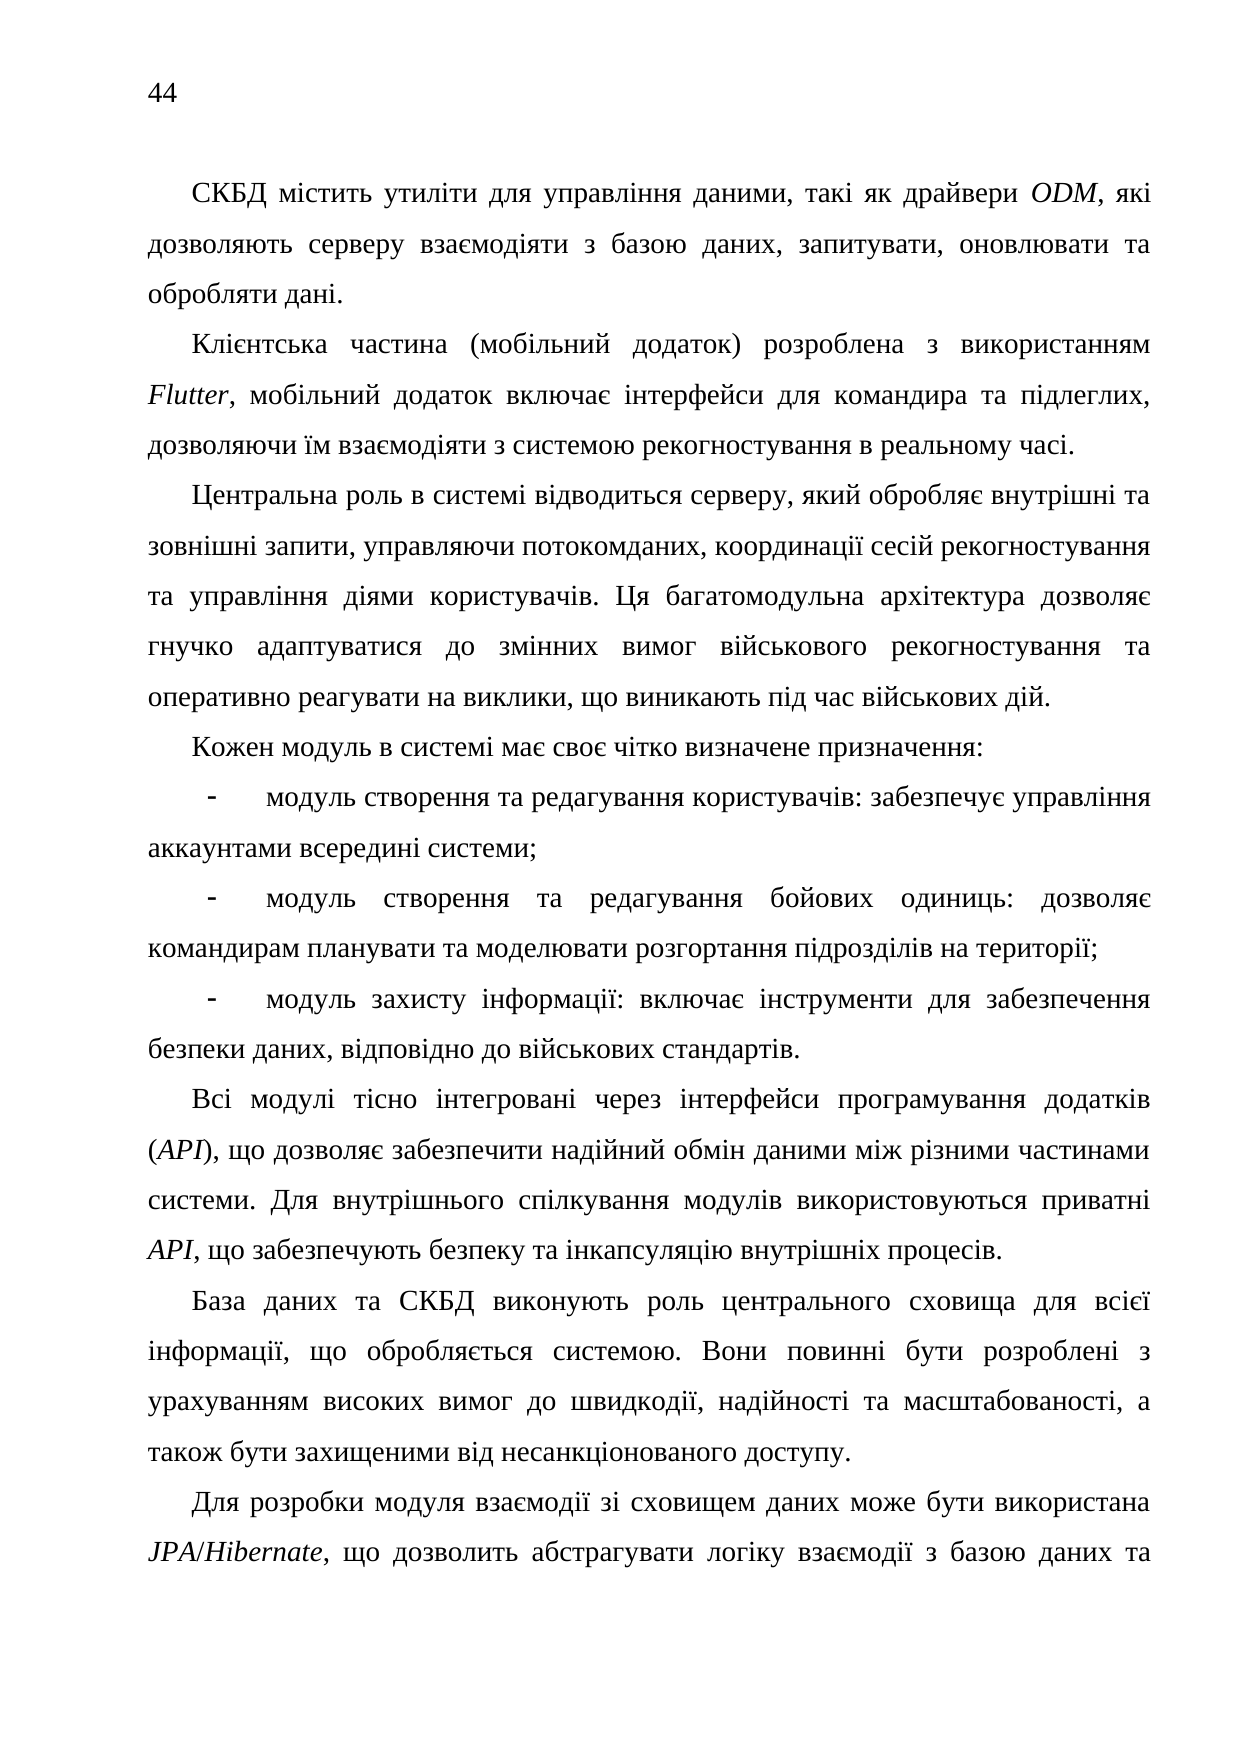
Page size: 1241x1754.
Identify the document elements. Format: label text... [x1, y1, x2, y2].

text СКБД містить утиліти для управління даними, такі як драйвери ODM, які дозволяють серверу взаємодіяти з базою даних, запитувати, оновлювати та обробляти дані. [148, 176, 1152, 310]
list модуль створення та редагування бойових одиниць: дозволяє командирам планувати та моделювати розгортання підрозділів на території; [148, 880, 1152, 964]
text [148, 1484, 1152, 1568]
text Клієнтська частина (мобільний додаток) розроблена з використанням Flutter, мобільний додаток включає інтерфейси для командира та підлеглих, дозволяючи їм взаємодіяти з системою рекогностування в реальному часі. [148, 327, 1152, 461]
text Кожен модуль в системі має своє чітко визначене призначення: [148, 729, 1152, 763]
text Центральна роль в системі відводиться серверу, який обробляє внутрішні та зовнішні запити, управляючи потокомданих, координації сесій рекогностування та управління діями користувачів. Ця багатомодульна архітектура дозволяє гнучко адаптуватися до змінних вимог військового рекогностування та оперативно реагувати на виклики, що виникають під час військових дій. [148, 477, 1152, 712]
text База даних та СКБД виконують роль центрального сховища для всієї інформації, що обробляється системою. Вони повинні бути розроблені з урахуванням високих вимог до швидкодії, надійності та масштабованості, а також бути захищеними від несанкціонованого доступу. [148, 1283, 1152, 1467]
text Всі модулі тісно інтегровані через інтерфейси програмування додатків (API), що дозволяє забезпечити надійний обмін даними між різними частинами системи. Для внутрішнього спілкування модулів використовуються приватні API, що забезпечують безпеку та інкапсуляцію внутрішніх процесів. [148, 1082, 1152, 1266]
list модуль захисту інформації: включає інструменти для забезпечення безпеки даних, відповідно до військових стандартів. [148, 981, 1152, 1065]
list модуль створення та редагування користувачів: забезпечує управління аккаунтами всередині системи; [148, 779, 1152, 863]
